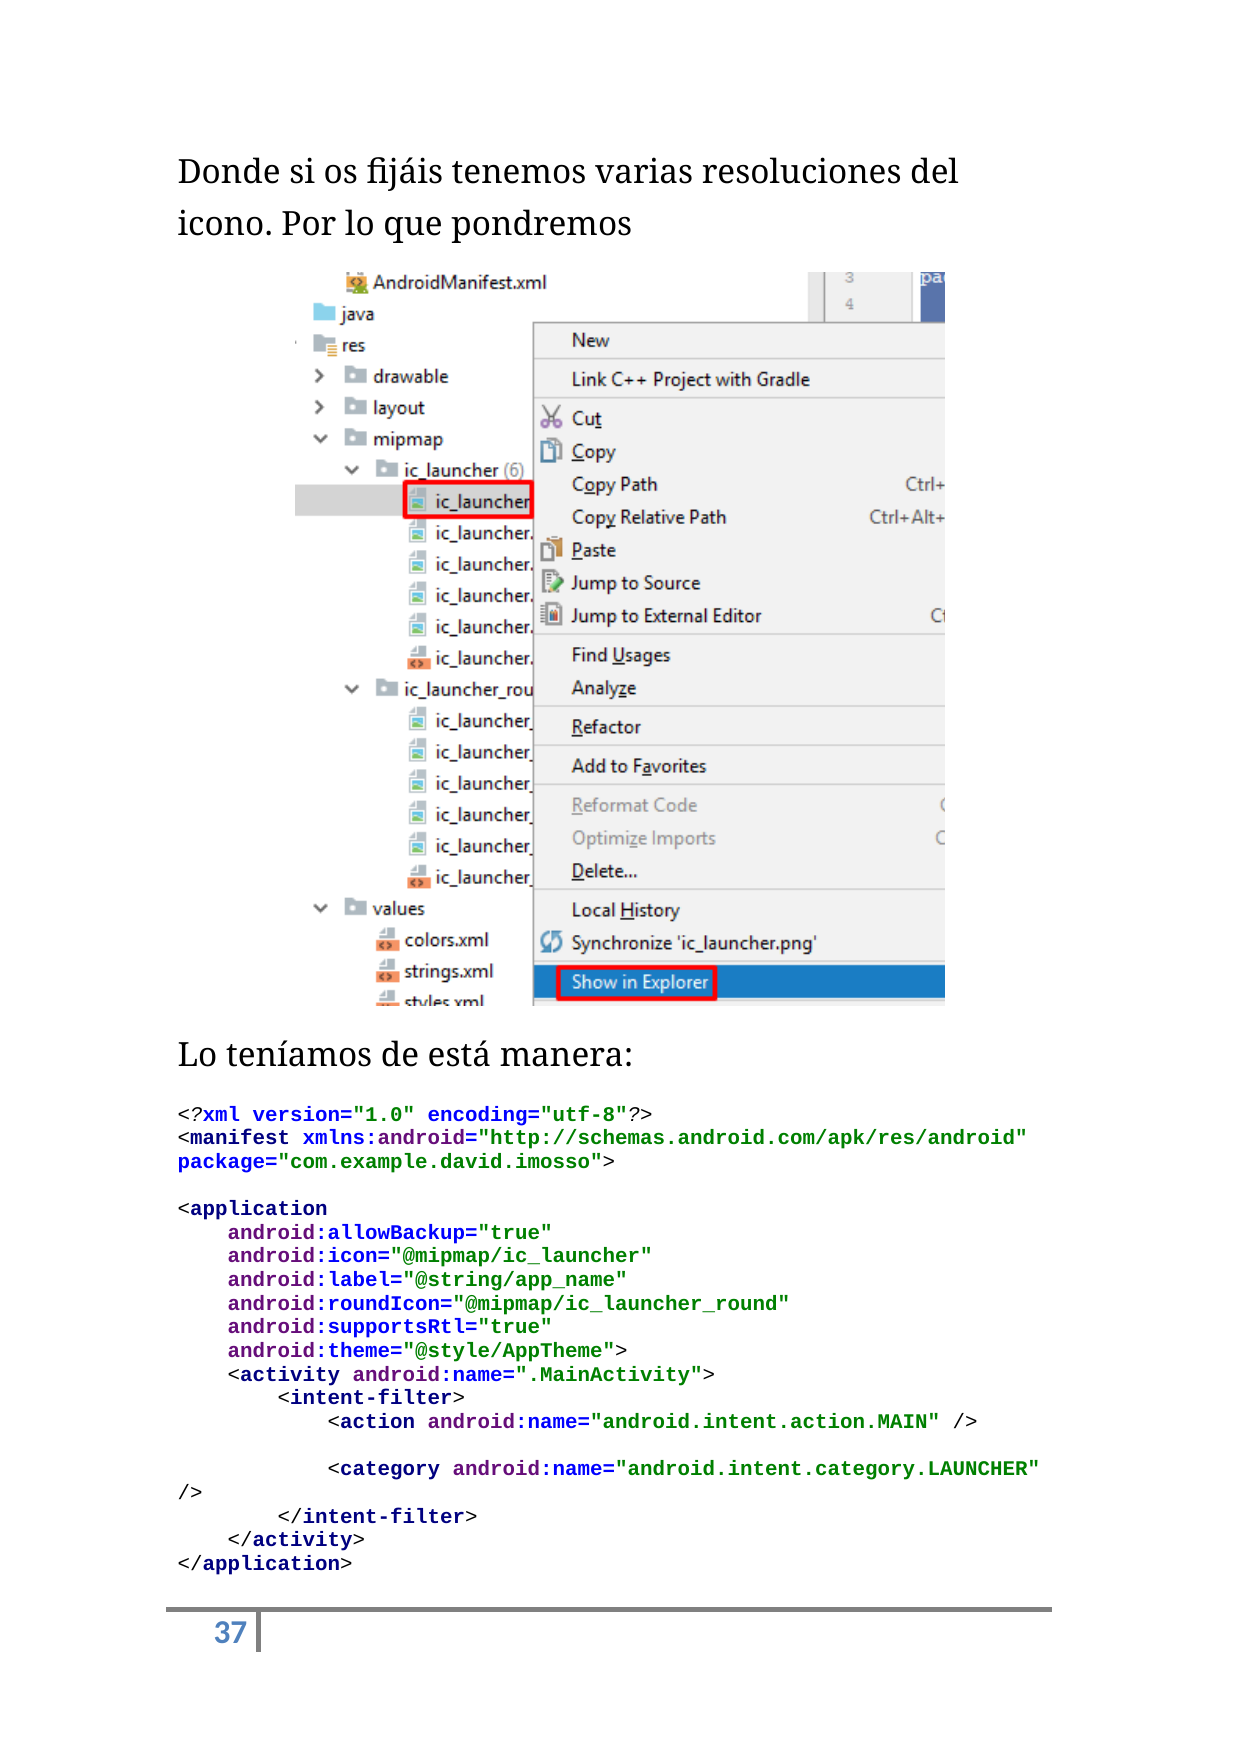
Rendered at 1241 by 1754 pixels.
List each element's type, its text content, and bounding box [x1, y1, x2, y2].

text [177, 1104, 1063, 1577]
text Lo teníamos de está manera: [177, 1031, 1063, 1076]
text Donde si os fijáis tenemos varias resoluciones del icono. Por lo que pondremos [177, 148, 1063, 245]
picture [295, 272, 945, 1006]
